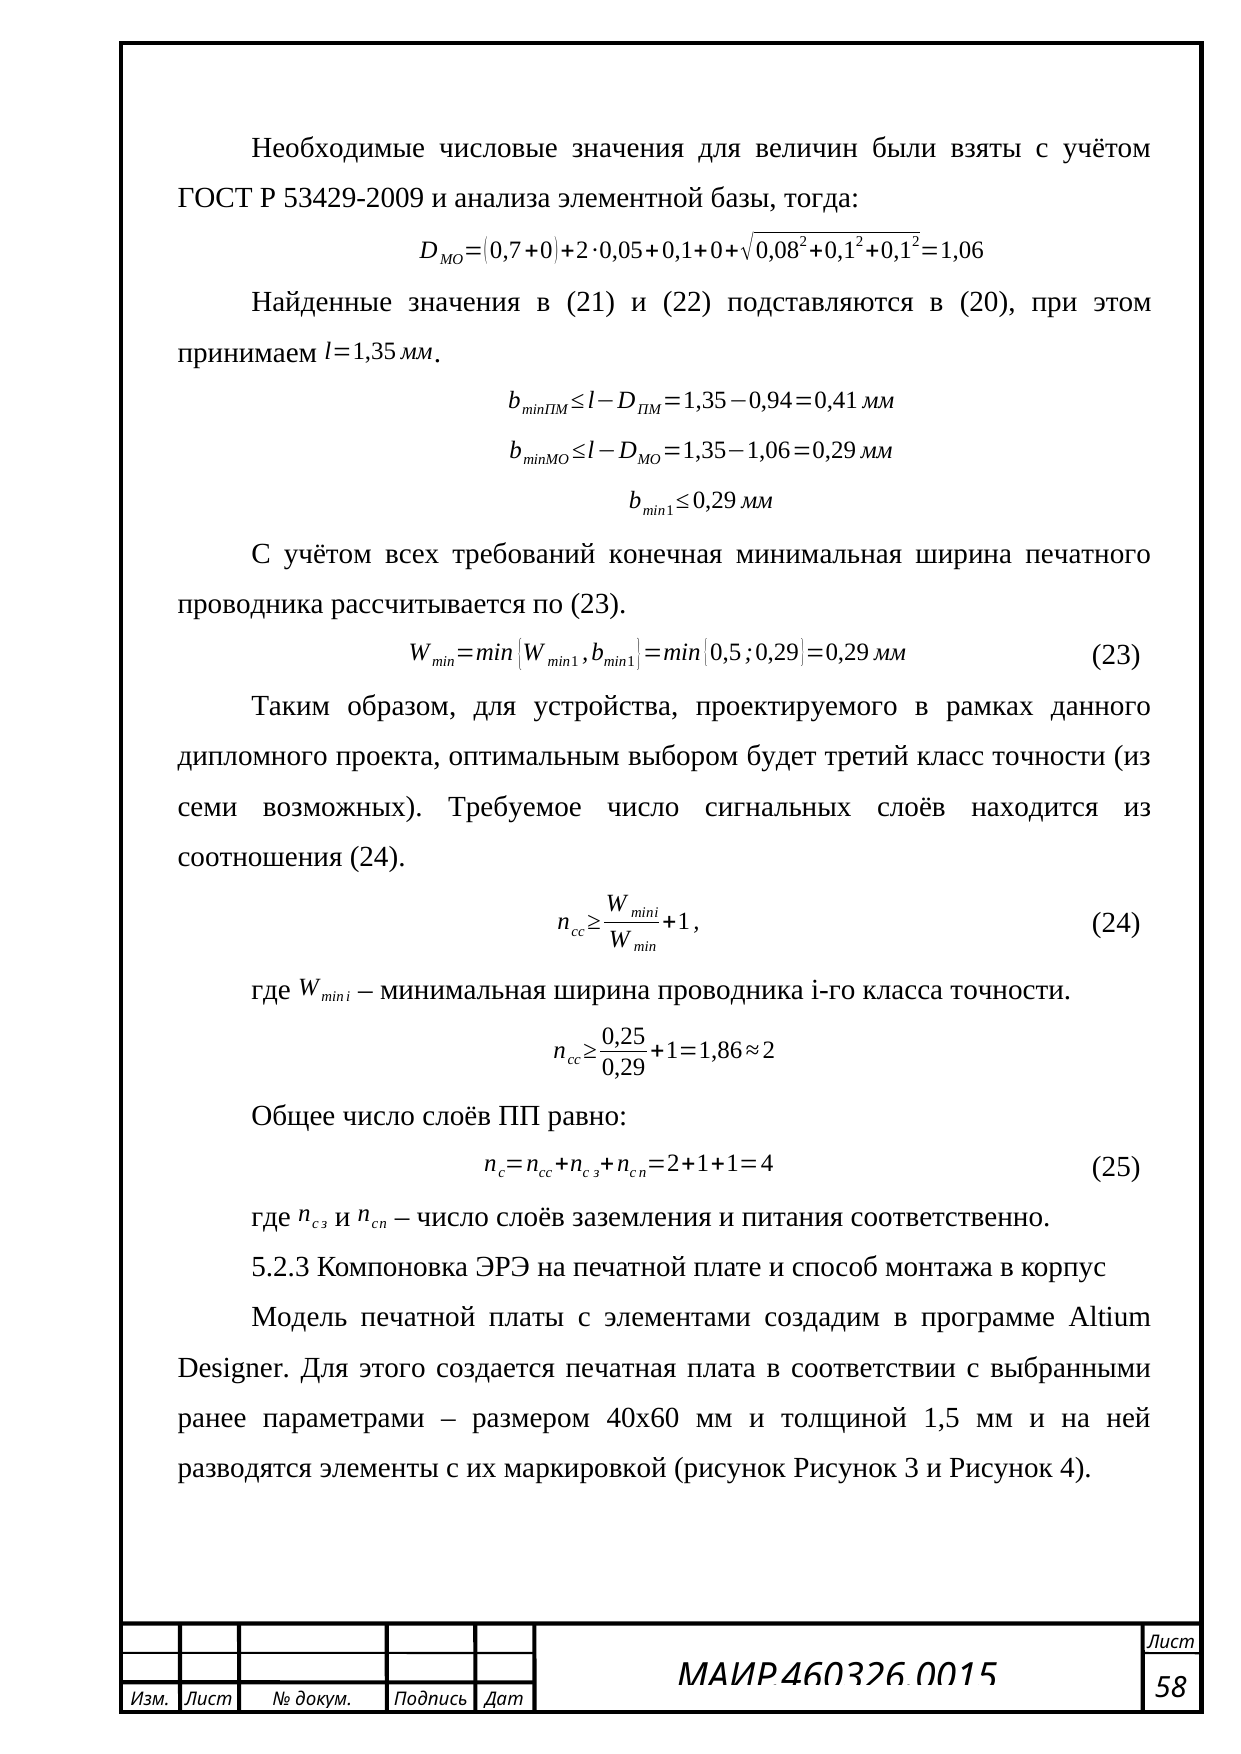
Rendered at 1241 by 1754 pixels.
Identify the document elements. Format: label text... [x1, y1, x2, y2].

text Таким образом, для устройства, проектируемого в рамках данного дипломного проекта, оптимальным выбором будет третий класс точности (из семи возможных). Требуемое число сигнальных слоёв находится из соотношения (24). [177, 688, 1152, 872]
text Общее число слоёв ПП равно: [177, 1098, 1152, 1132]
table_header [177, 1149, 1007, 1199]
table_header [177, 889, 1007, 972]
table_header [177, 637, 1064, 688]
table_header (24) [1007, 889, 1152, 972]
text где и – число слоёв заземления и питания соответственно. [177, 1199, 1152, 1232]
table_header (25) [1007, 1149, 1152, 1199]
subtitle 5.2.3 Компоновка ЭРЭ на печатной плате и способ монтажа в корпус [177, 1249, 1152, 1283]
text где – минимальная ширина проводника i-го класса точности. [177, 972, 1152, 1006]
text Необходимые числовые значения для величин были взяты с учётом ГОСТ Р 53429-2009 и анализа элементной базы, тогда: [177, 130, 1152, 214]
text Модель печатной платы с элементами создадим в программе Altium Designer. Для этого создается печатная плата в соответствии с выбранными ранее параметрами – размером 40x60 мм и толщиной 1,5 мм и на ней разводятся элементы с их маркировкой (рисунок 3 и 4). [177, 1299, 1152, 1484]
table_header (23) [1065, 637, 1152, 688]
text Найденные значения в (21) и (22) подставляются в (20), при этом принимаем . [177, 284, 1152, 368]
text С учётом всех требований конечная минимальная ширина печатного проводника рассчитывается по (23). [177, 536, 1152, 620]
